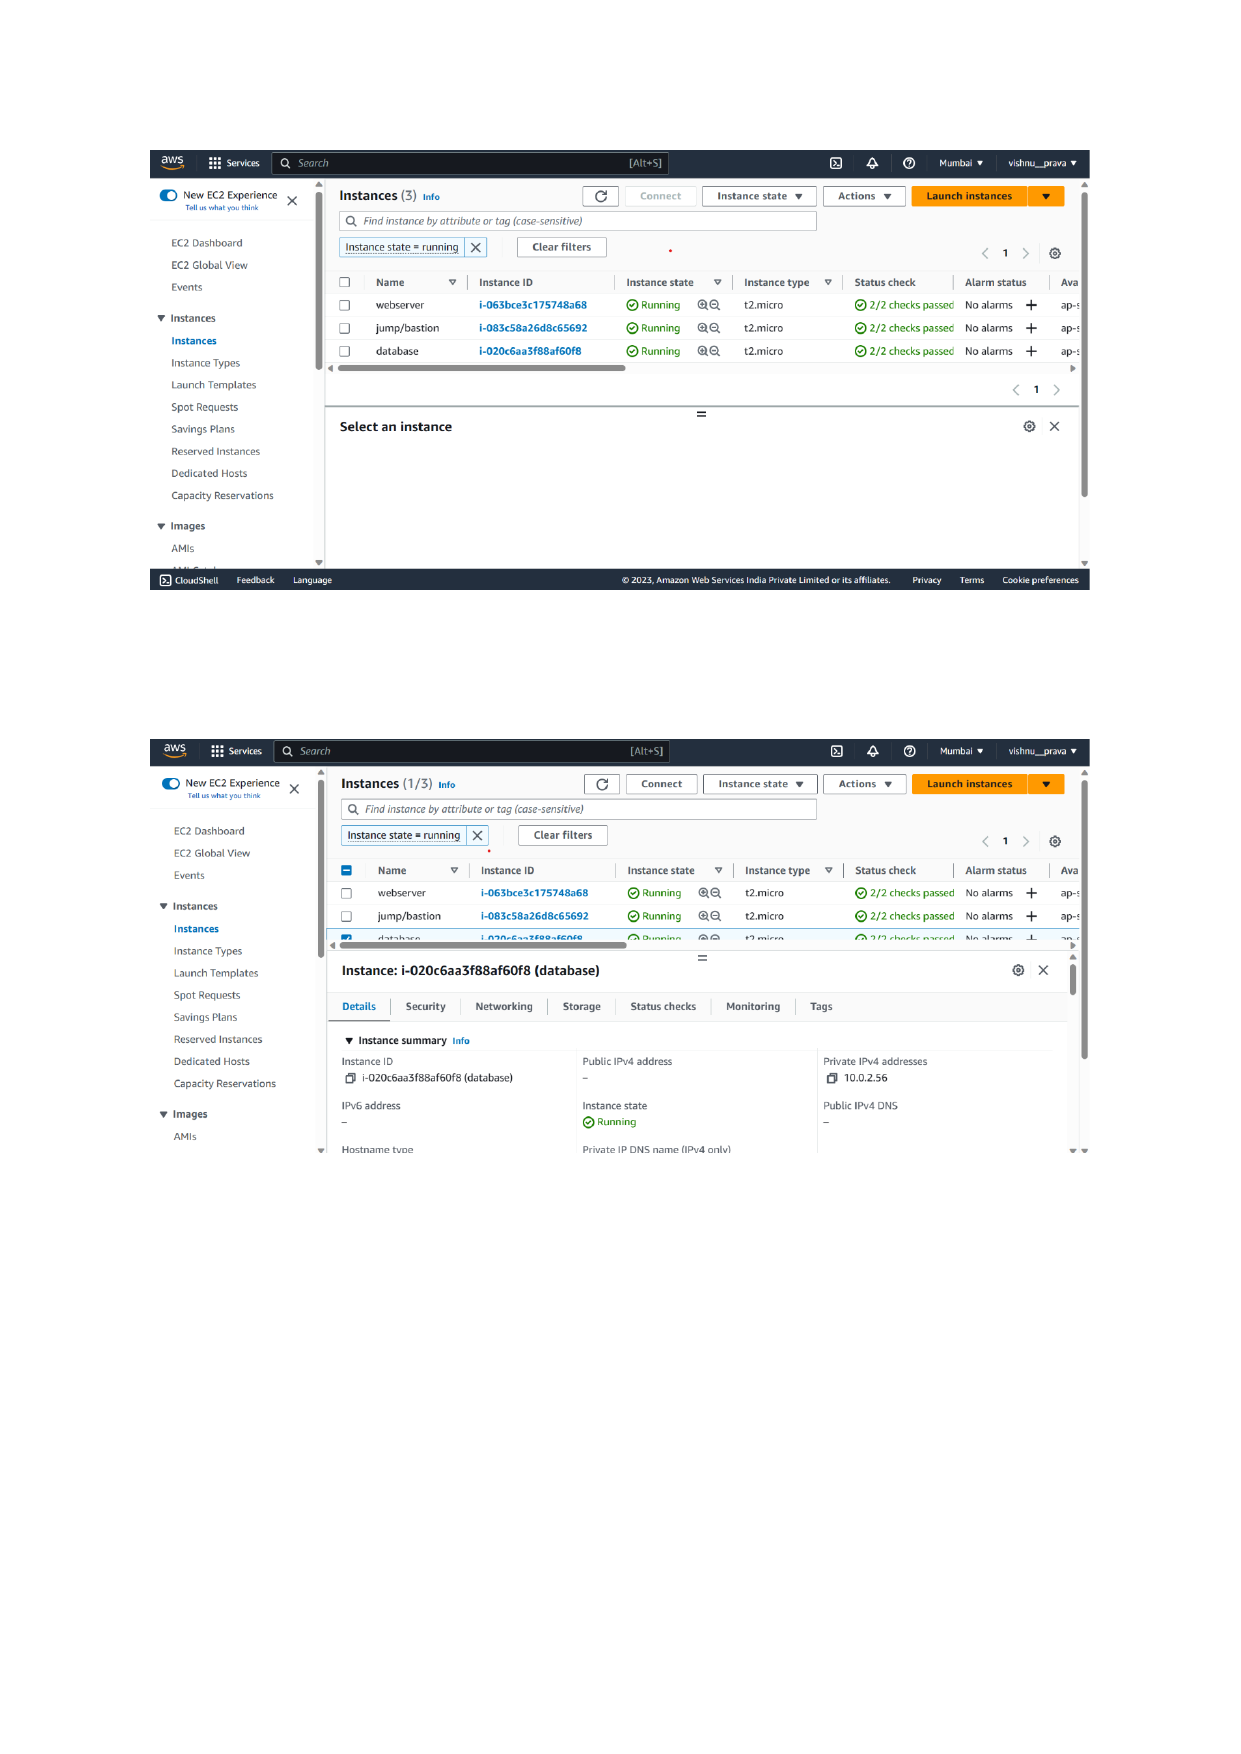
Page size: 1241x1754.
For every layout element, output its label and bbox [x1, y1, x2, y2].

picture [150, 150, 1090, 590]
picture [150, 739, 1090, 1153]
